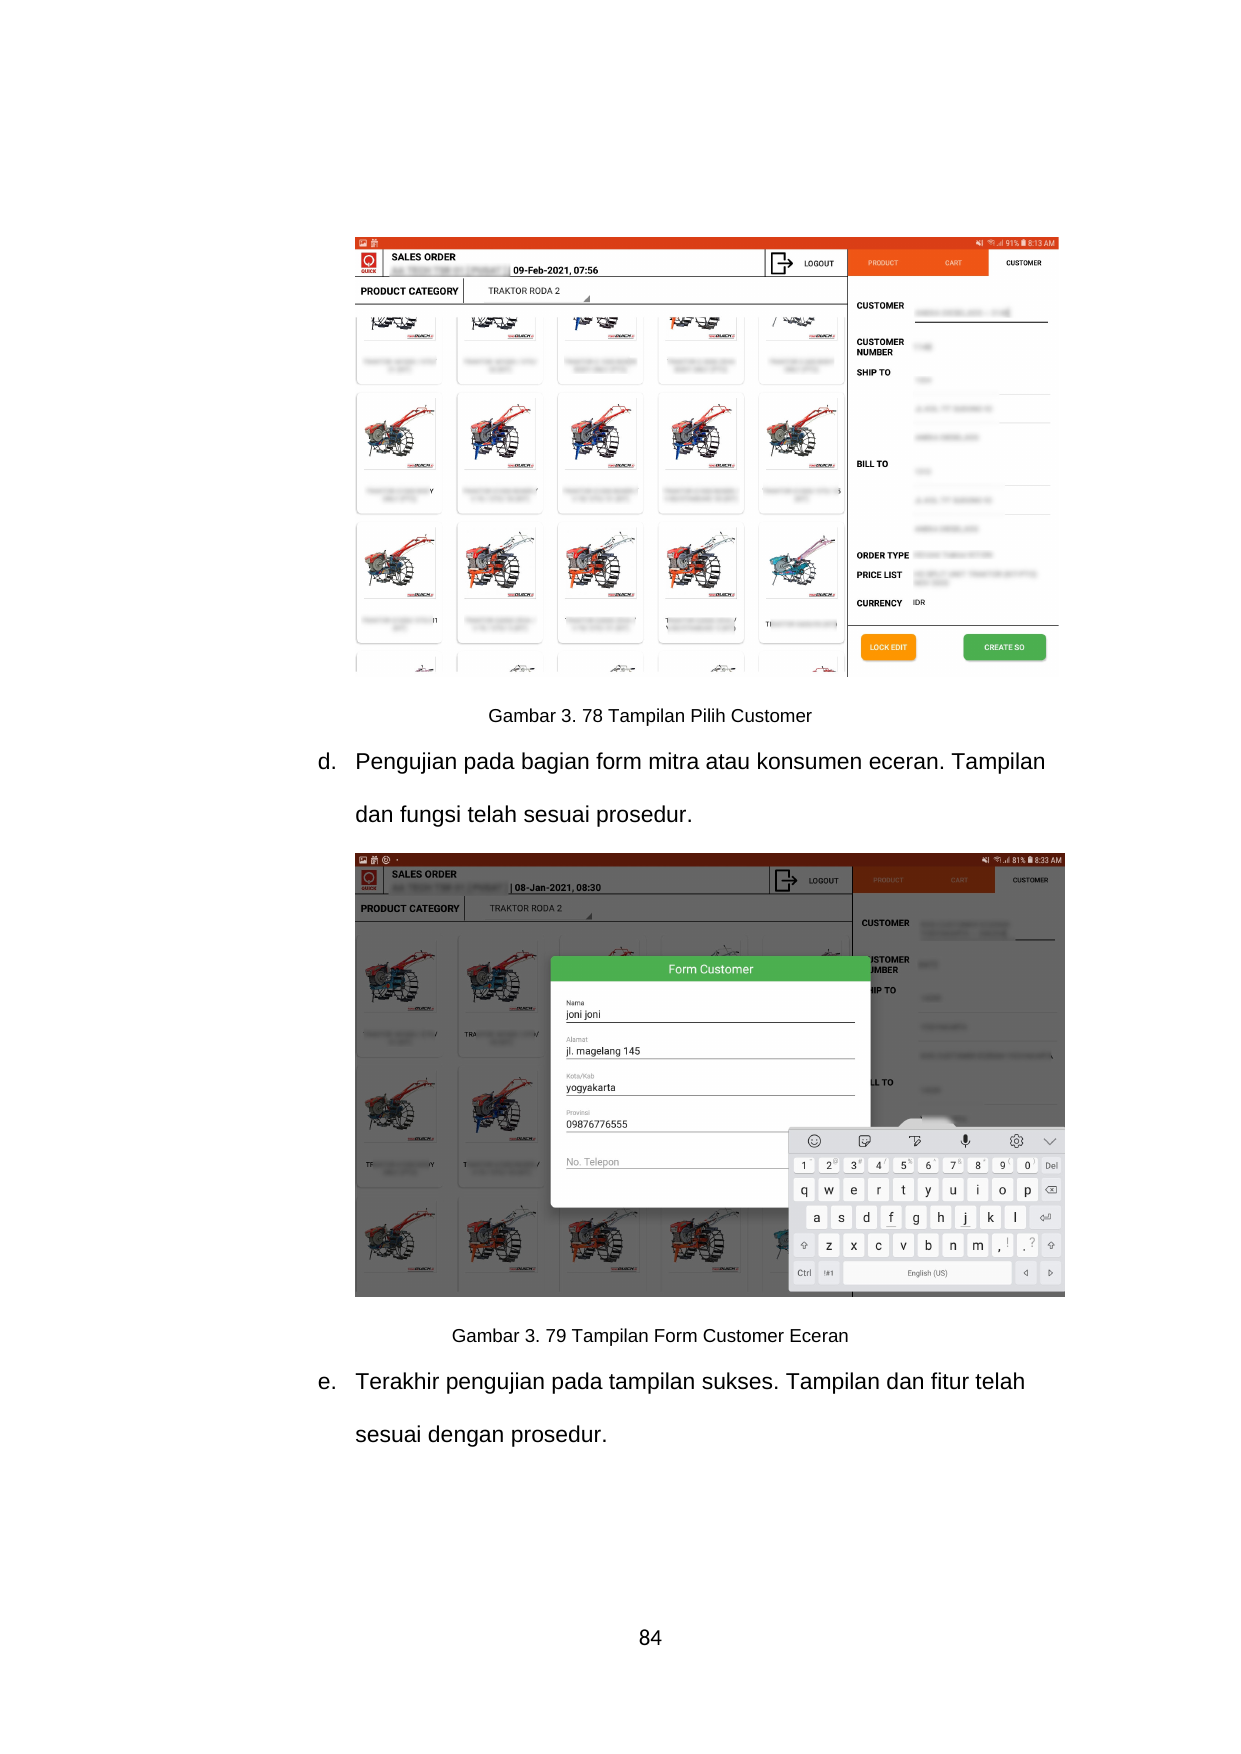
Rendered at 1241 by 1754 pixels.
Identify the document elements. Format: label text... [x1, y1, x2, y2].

picture [355, 237, 1059, 677]
text Gambar 3. 79 Tampilan Form Customer Eceran [237, 1325, 1063, 1347]
picture [355, 853, 1065, 1297]
subtitle Pengujian pada bagian form mitra atau konsumen eceran. Tampilan dan fungsi telah sesuai prosedur. [318, 748, 1063, 827]
subtitle Terakhir pengujian pada tampilan sukses. Tampilan dan fitur telah sesuai dengan prosedur. [318, 1368, 1063, 1447]
text Gambar 3. 78 Tampilan Pilih Customer [237, 705, 1063, 726]
